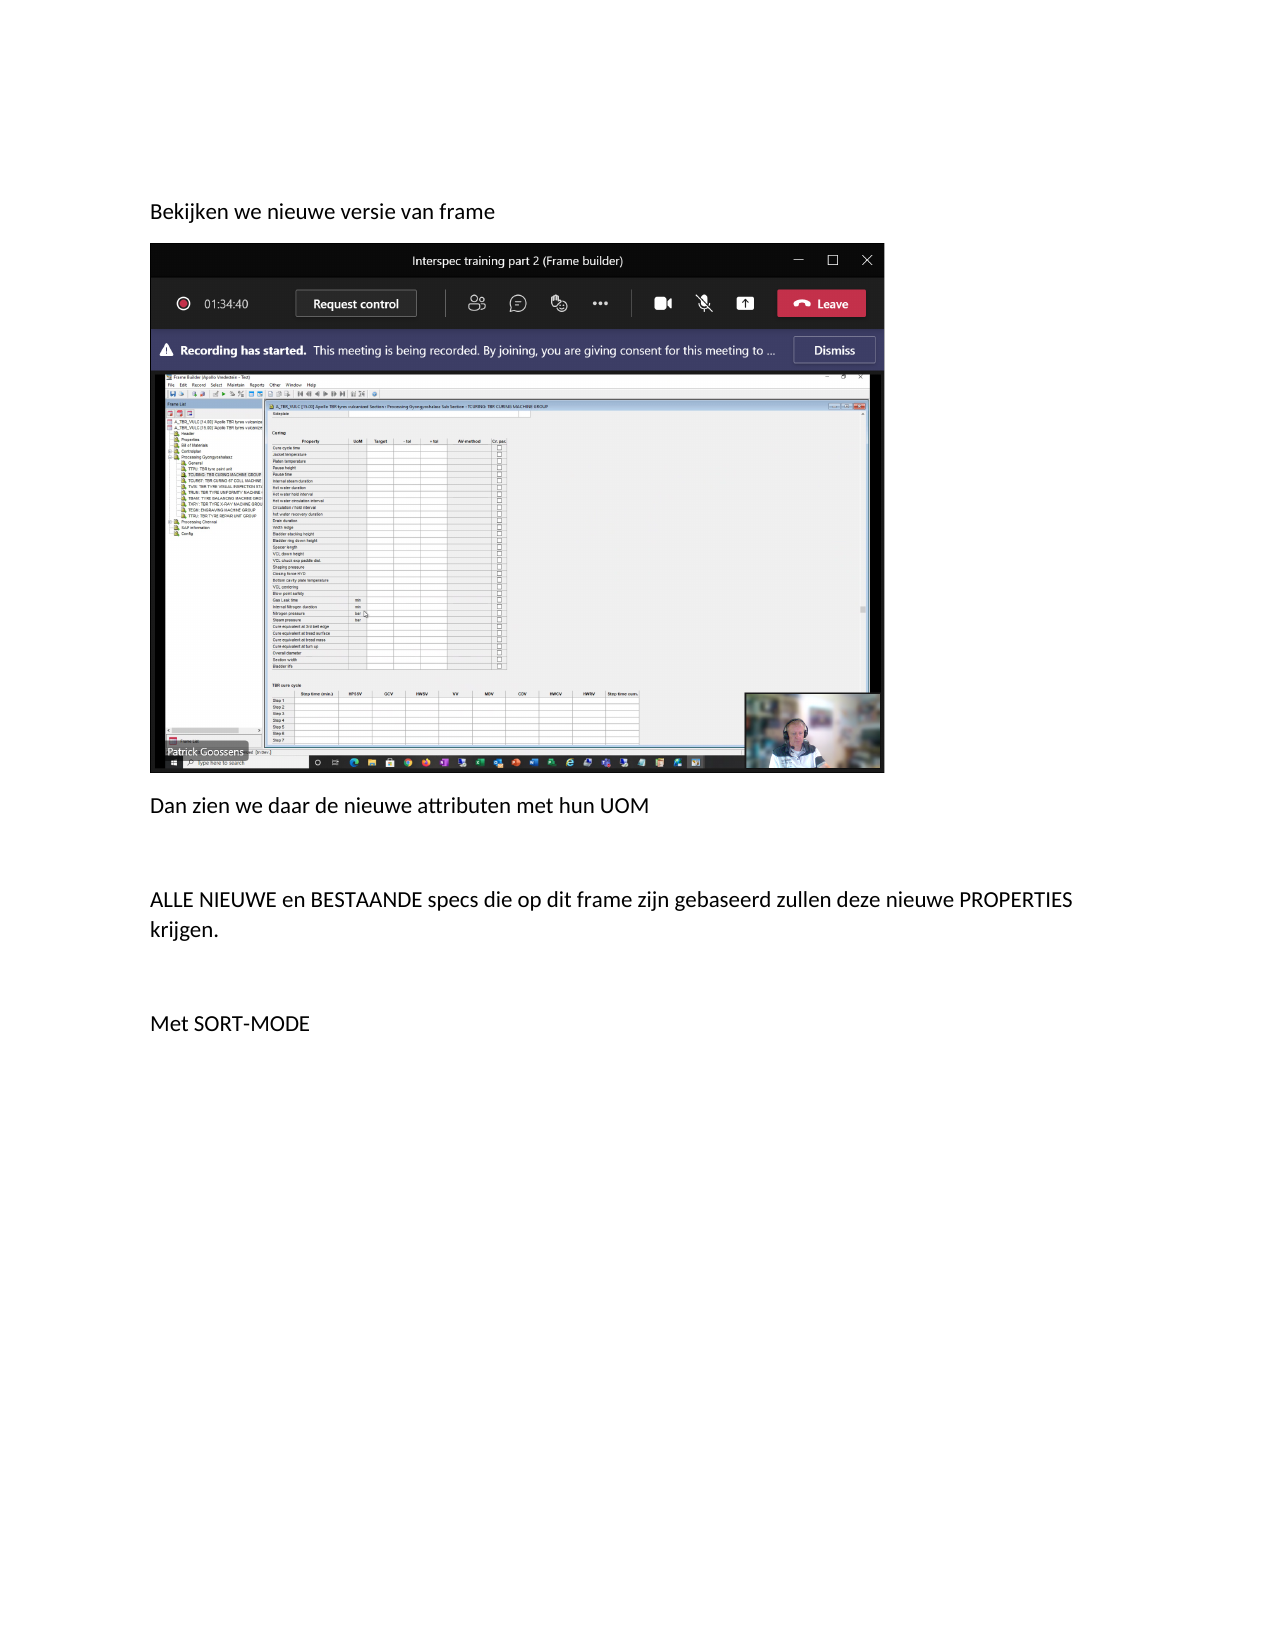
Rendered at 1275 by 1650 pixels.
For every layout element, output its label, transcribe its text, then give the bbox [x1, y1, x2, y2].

text Bekijken we nieuwe versie van frame [150, 197, 1125, 225]
text Met SORT-MODE [150, 1009, 1125, 1037]
text Dan zien we daar de nieuwe attributen met hun UOM [150, 791, 1125, 819]
picture [150, 243, 885, 773]
text ALLE NIEUWE en BESTAANDE specs die op dit frame zijn gebaseerd zullen deze nieuwe PROPERTIES krijgen. [150, 885, 1125, 943]
